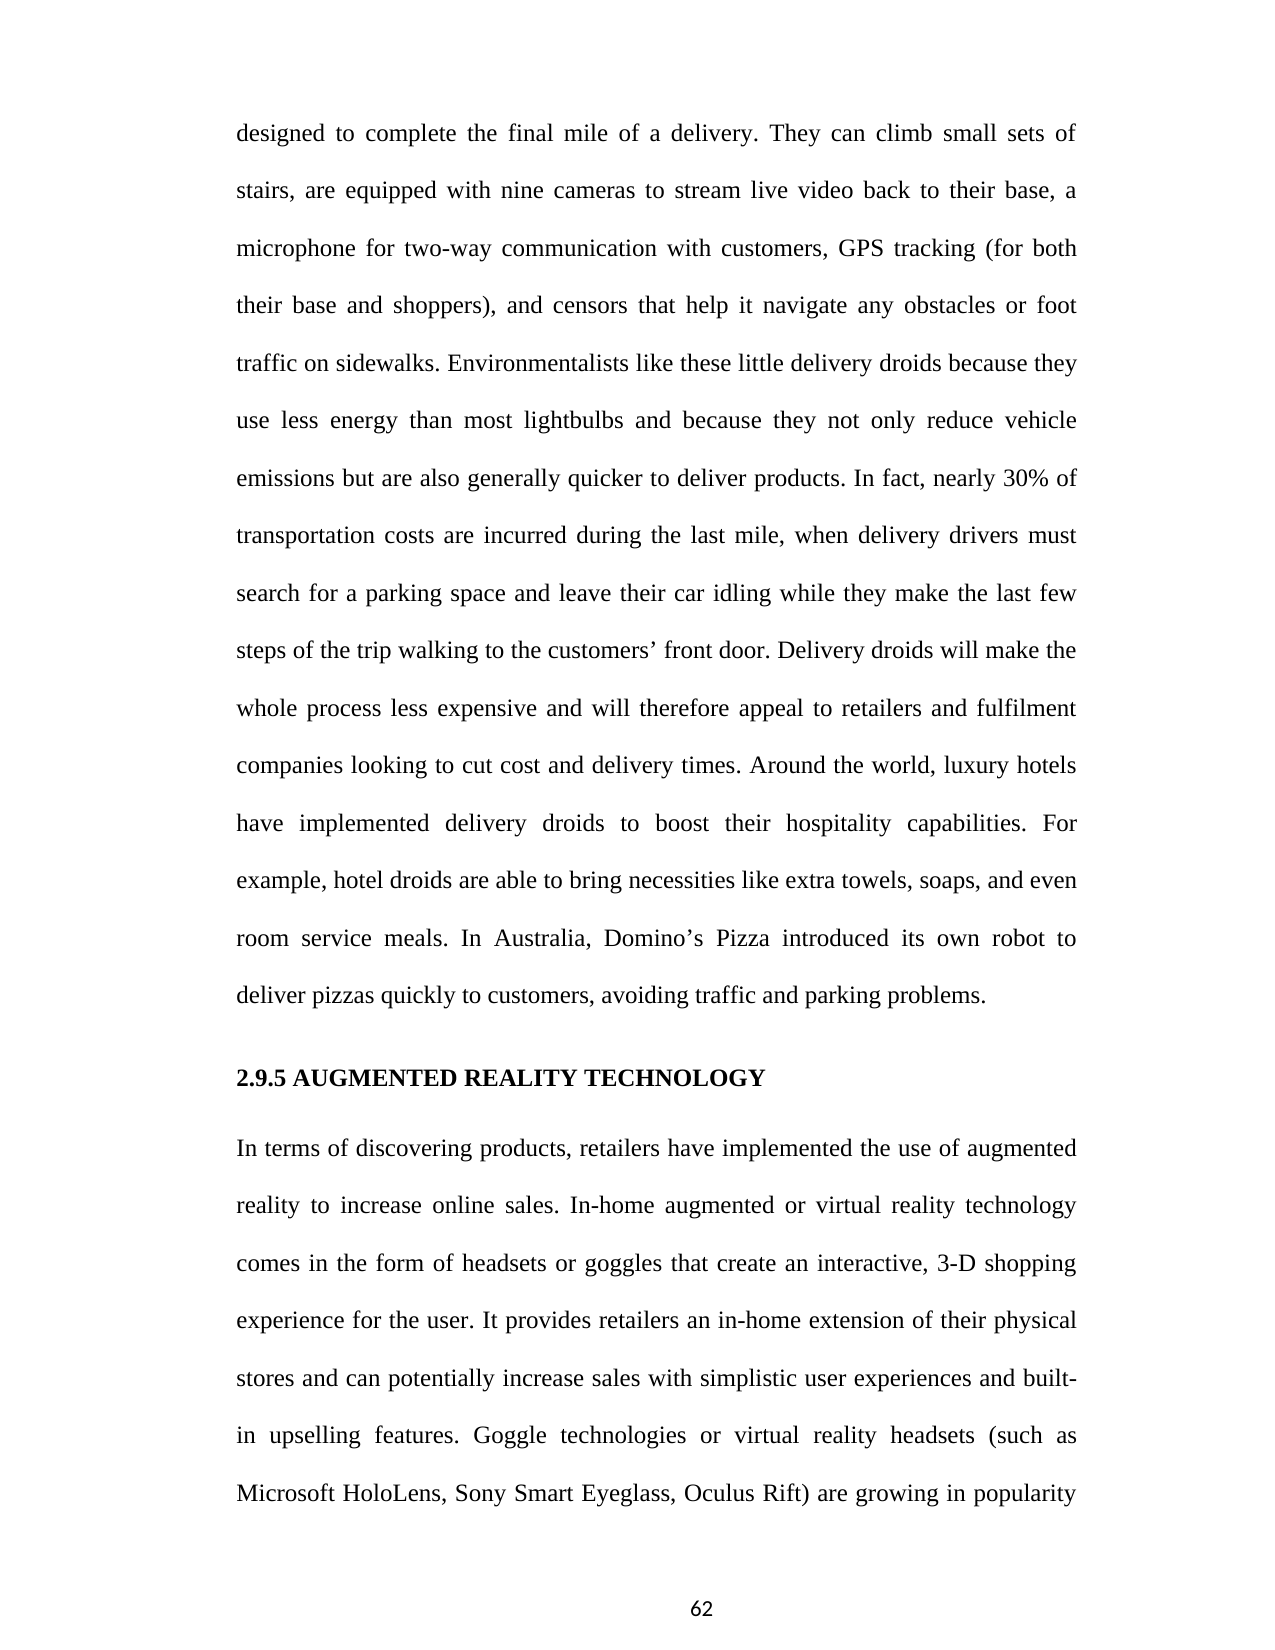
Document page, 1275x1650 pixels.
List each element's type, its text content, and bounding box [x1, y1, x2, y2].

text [236, 1133, 1078, 1507]
subtitle 2.9.5 AUGMENTED REALITY TECHNOLOGY [236, 1063, 1167, 1092]
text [236, 118, 1078, 1009]
